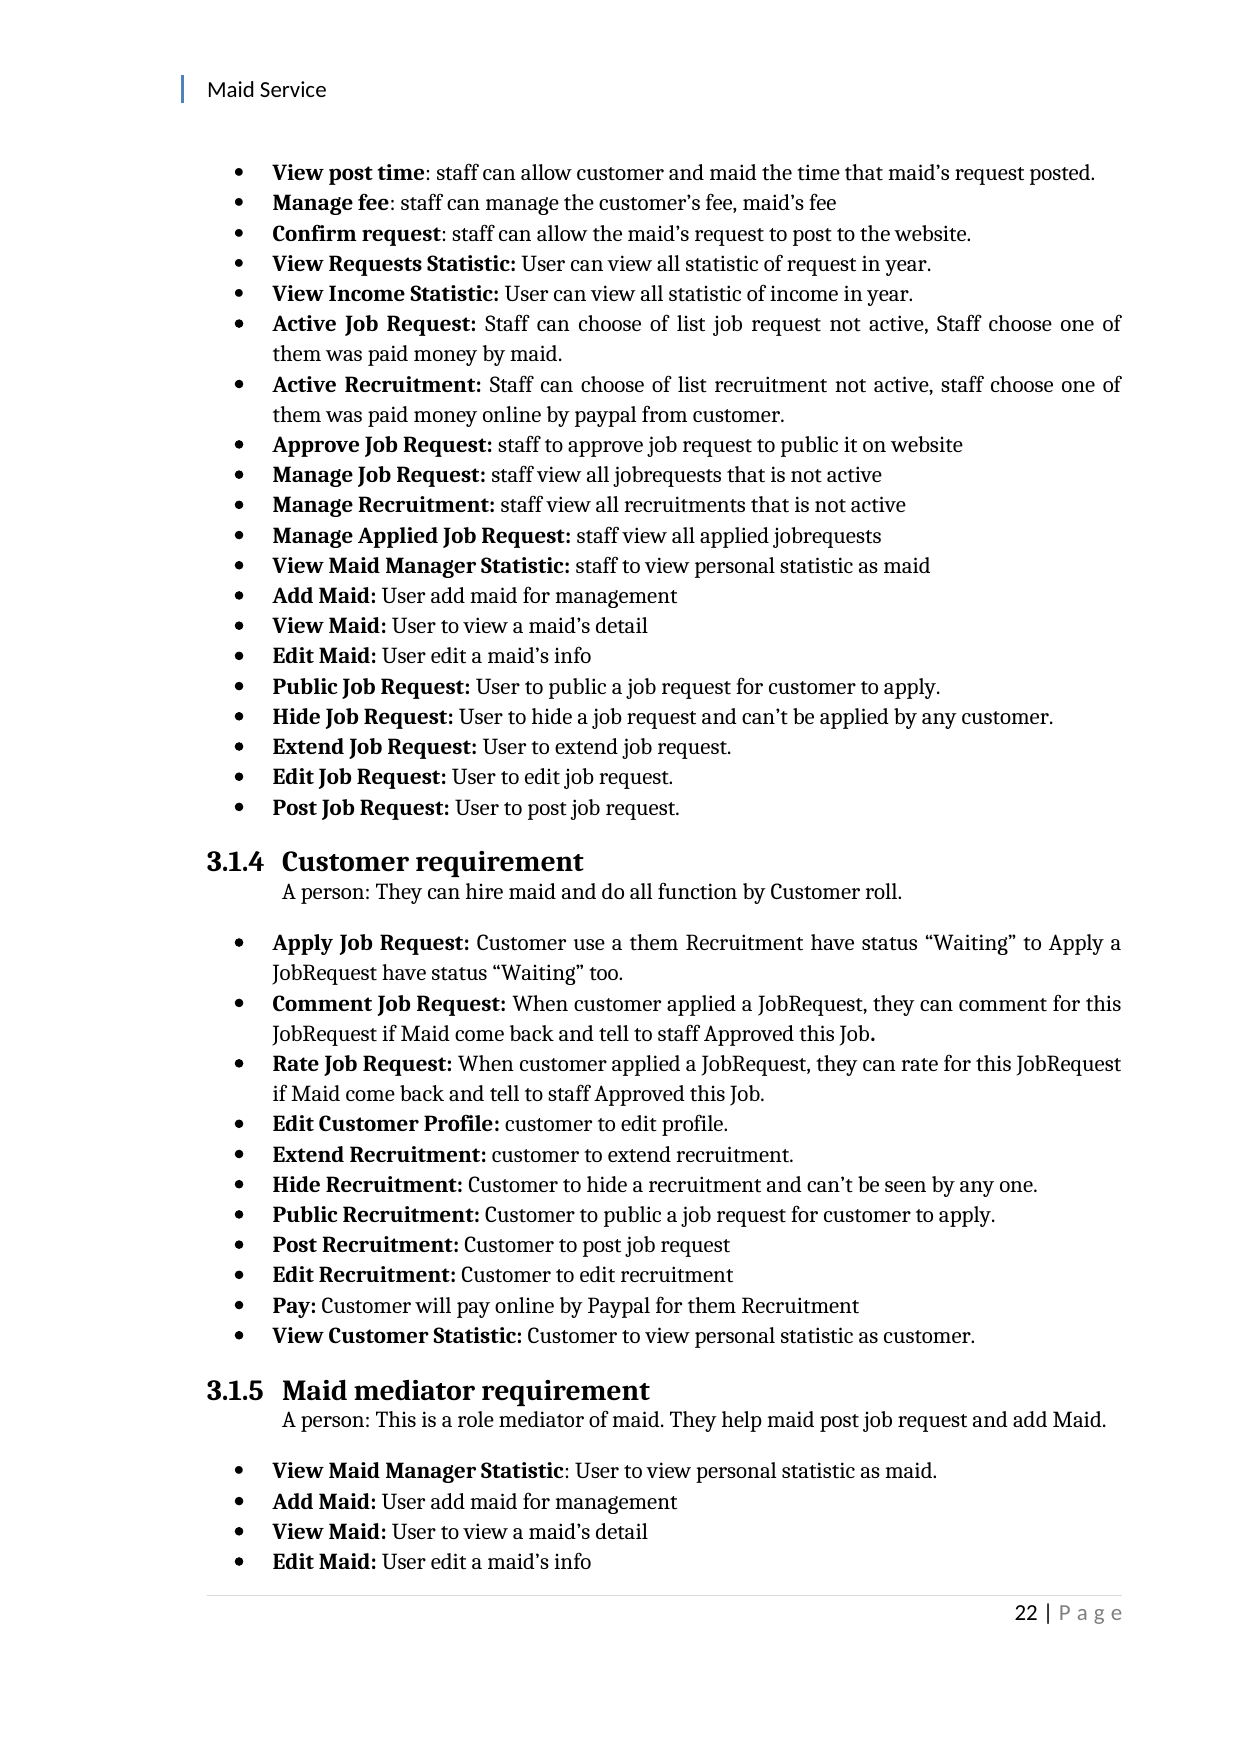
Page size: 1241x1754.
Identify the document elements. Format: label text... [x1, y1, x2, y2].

list Add Maid: User add maid for management [235, 1488, 1122, 1515]
list Manage fee: staff can manage the customer’s fee, maid’s fee [235, 190, 1122, 216]
list View Income Statistic: User can view all statistic of income in year. [235, 281, 1122, 307]
list Active Recruitment: Staff can choose of list recruitment not active, staff choose one of them was paid money online by paypal from customer. [235, 371, 1122, 428]
list Manage Recruitment: staff view all recruitments that is not active [235, 492, 1122, 518]
list Edit Maid: User edit a maid’s info [235, 1549, 1122, 1575]
list Hide Recruitment: Customer to hide a recruitment and can’t be seen by any one. [235, 1172, 1122, 1198]
list View Maid: User to view a maid’s detail [235, 1519, 1122, 1545]
list Public Job Request: User to public a job request for customer to apply. [235, 673, 1122, 700]
list Active Job Request: Staff can choose of list job request not active, Staff choose one of them was paid money by maid. [235, 311, 1122, 367]
list Add Maid: User add maid for management [235, 583, 1122, 609]
subtitle Customer requirement [207, 845, 1122, 879]
list Comment Job Request: When customer applied a JobRequest, they can comment for this JobRequest if Maid come back and tell to staff Approved this Job. [235, 990, 1122, 1047]
list Edit Job Request: User to edit job request. [235, 764, 1122, 790]
list View post time: staff can allow customer and maid the time that maid’s request posted. [235, 160, 1122, 186]
text A person: This is a role mediator of maid. They help maid post job request and add Maid. [230, 1407, 1122, 1433]
list View Maid Manager Statistic: staff to view personal statistic as maid [235, 553, 1122, 579]
list Public Recruitment: Customer to public a job request for customer to apply. [235, 1202, 1122, 1228]
list Hide Job Request: User to hide a job request and can’t be applied by any customer. [235, 704, 1122, 730]
list Extend Job Request: User to extend job request. [235, 734, 1122, 760]
list Apply Job Request: Customer use a them Recruitment have status “Waiting” to Apply a JobRequest have status “Waiting” too. [235, 930, 1122, 986]
text A person: They can hire maid and do all function by Customer roll. [230, 879, 1122, 905]
list Pay: Customer will pay online by Paypal for them Recruitment [235, 1292, 1122, 1319]
subtitle Maid mediator requirement [207, 1374, 1122, 1407]
list Extend Recruitment: customer to extend recruitment. [235, 1141, 1122, 1168]
list Post Recruitment: Customer to post job request [235, 1232, 1122, 1258]
list Edit Maid: User edit a maid’s info [235, 643, 1122, 669]
list Manage Job Request: staff view all jobrequests that is not active [235, 462, 1122, 488]
list View Maid Manager Statistic: User to view personal statistic as maid. [235, 1458, 1122, 1484]
list Confirm request: staff can allow the maid’s request to post to the website. [235, 220, 1122, 247]
list View Customer Statistic: Customer to view personal statistic as customer. [235, 1323, 1122, 1349]
list Rate Job Request: When customer applied a JobRequest, they can rate for this JobRequest if Maid come back and tell to staff Approved this Job. [235, 1051, 1122, 1107]
list Post Job Request: User to post job request. [235, 794, 1122, 821]
list Approve Job Request: staff to approve job request to public it on website [235, 432, 1122, 458]
list View Requests Statistic: User can view all statistic of request in year. [235, 251, 1122, 277]
list View Maid: User to view a maid’s detail [235, 613, 1122, 639]
list Manage Applied Job Request: staff view all applied jobrequests [235, 522, 1122, 549]
list Edit Recruitment: Customer to edit recruitment [235, 1262, 1122, 1288]
list Edit Customer Profile: customer to edit profile. [235, 1111, 1122, 1137]
